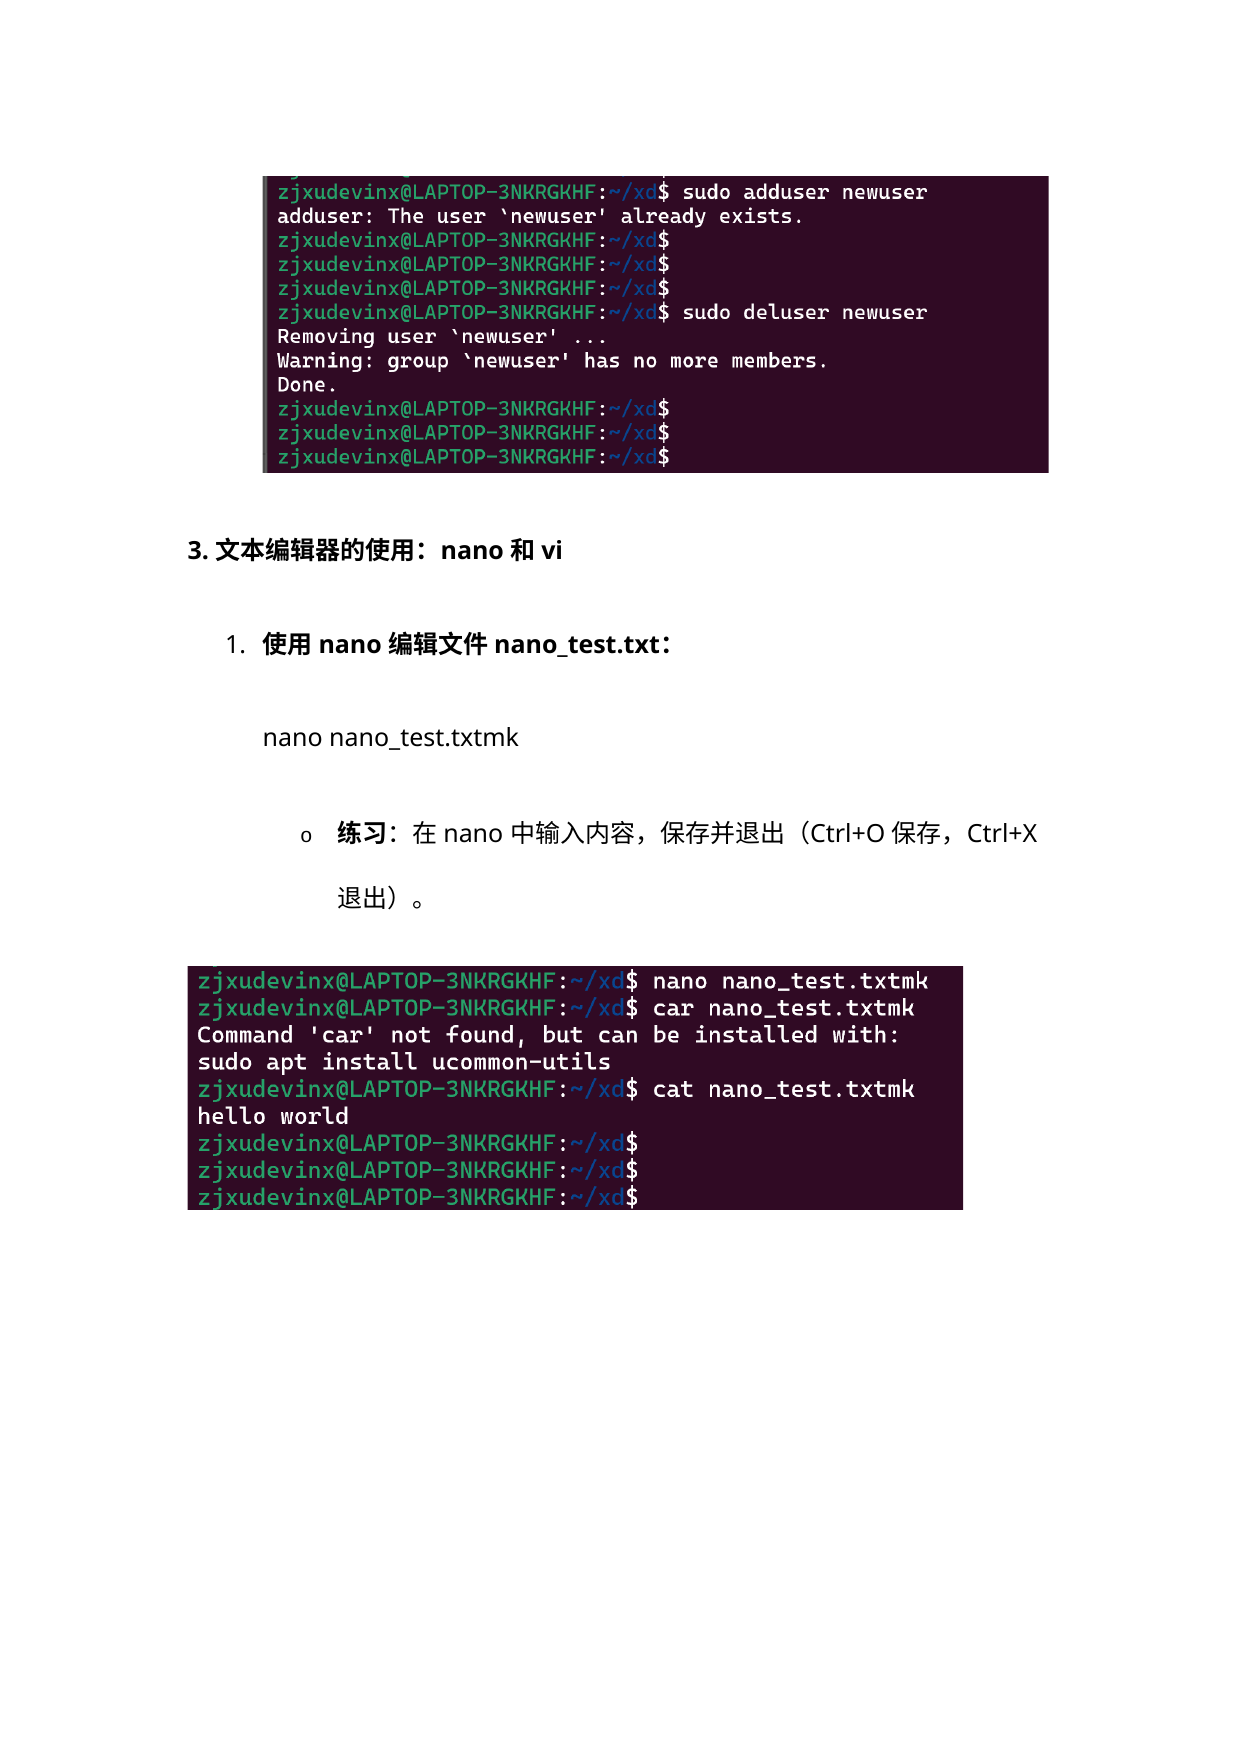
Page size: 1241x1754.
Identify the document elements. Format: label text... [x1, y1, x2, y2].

picture [262, 176, 1049, 473]
list 练习：在 nano 中输入内容，保存并退出（Ctrl+O 保存，Ctrl+X 退出）。 [300, 799, 1053, 929]
text nano nano_test.txtmk [262, 704, 1053, 769]
picture [187, 966, 964, 1210]
text 3. 文本编辑器的使用：nano 和 vi [187, 516, 1053, 581]
list 使用 nano 编辑文件 nano_test.txt： [225, 610, 1053, 675]
